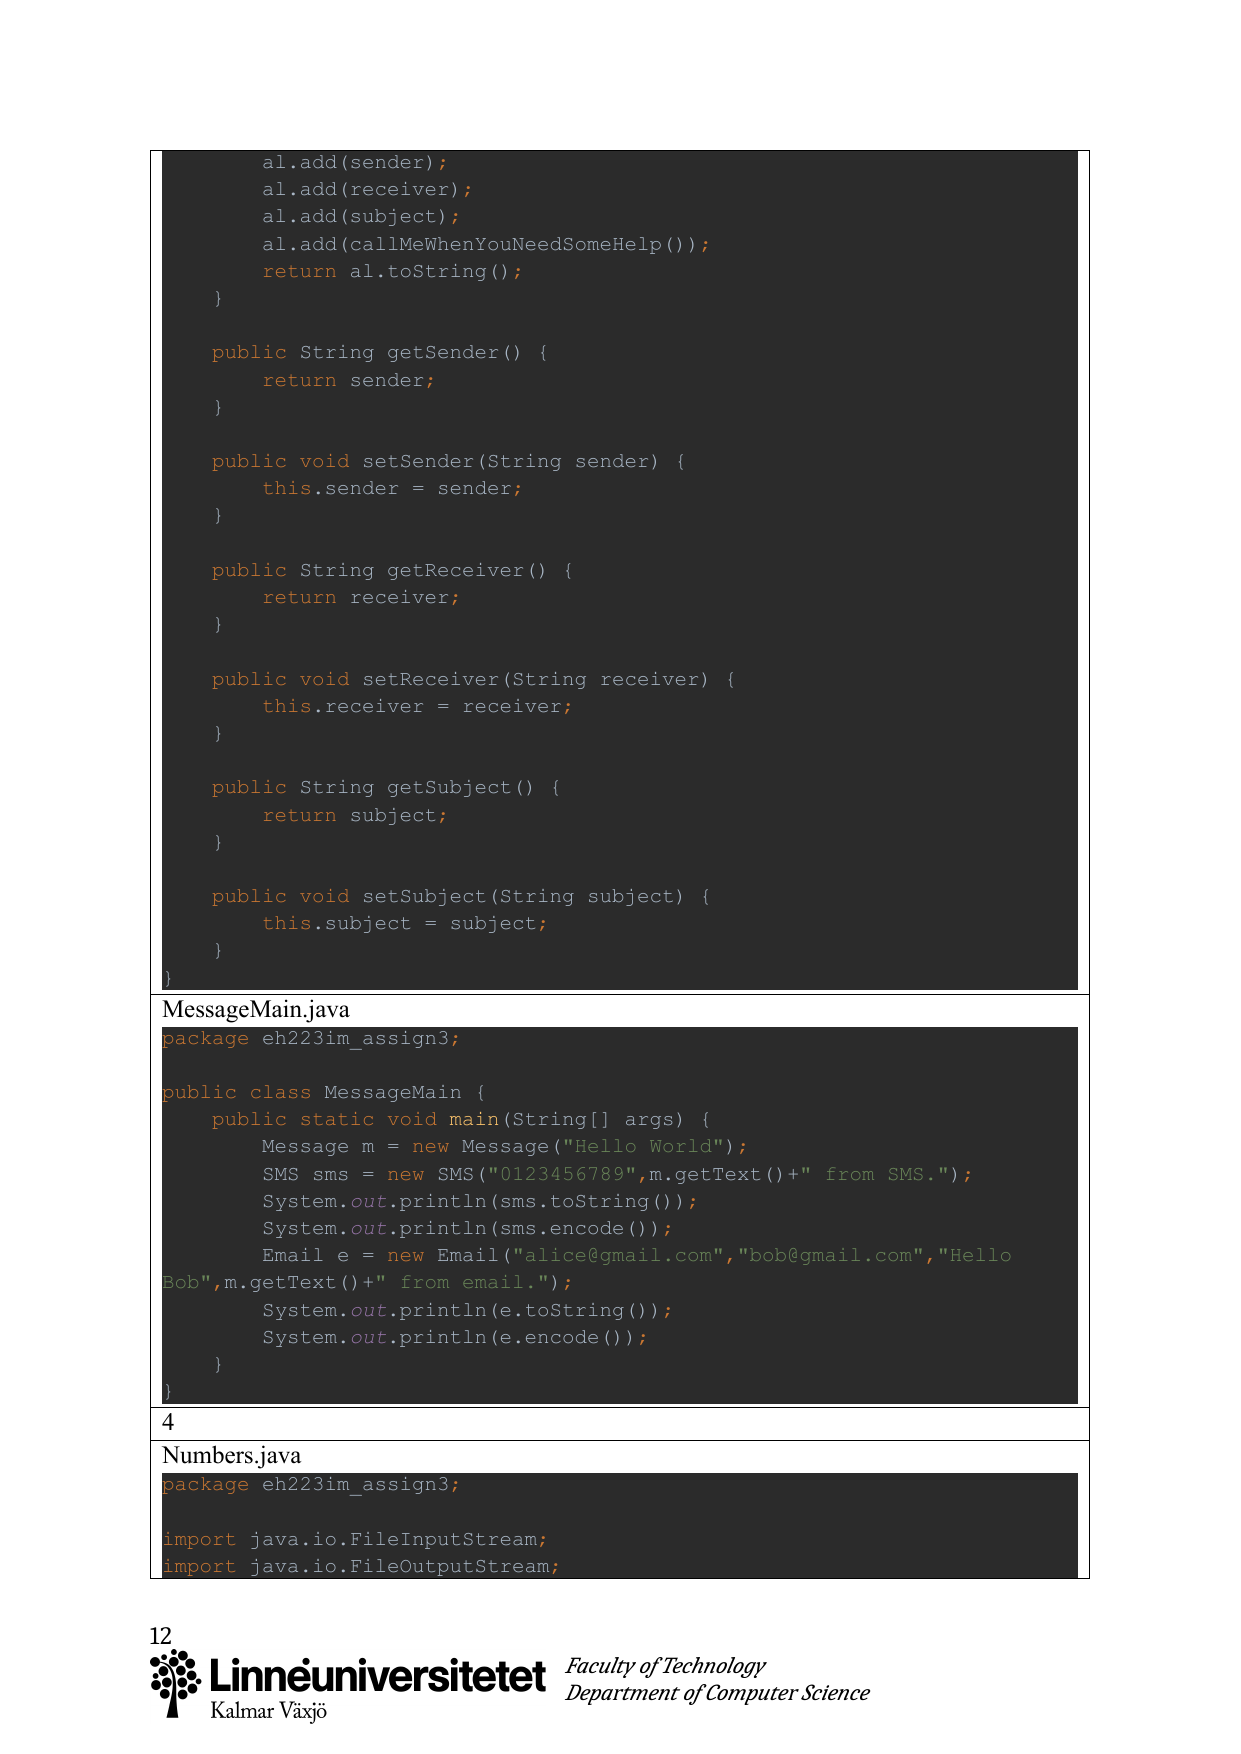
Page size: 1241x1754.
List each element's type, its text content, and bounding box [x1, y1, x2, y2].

table_cell MessageMain.java package eh223im_assign3; public class MessageMain { public static void main(String[] args) { Message m = new Message("Hello World"); SMS sms = new SMS("0123456789",m.getText()+" from SMS."); System.out.println(sms.toString()); System.out.println(sms.encode()); Email e = new Email("alice@gmail.com","bob@gmail.com","Hello Bob",m.getText()+" from email."); System.out.println(e.toString()); System.out.println(e.encode()); } } [151, 995, 1089, 1407]
table_cell 4 [151, 1408, 1089, 1440]
picture [150, 1649, 546, 1724]
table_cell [151, 1441, 1089, 1578]
